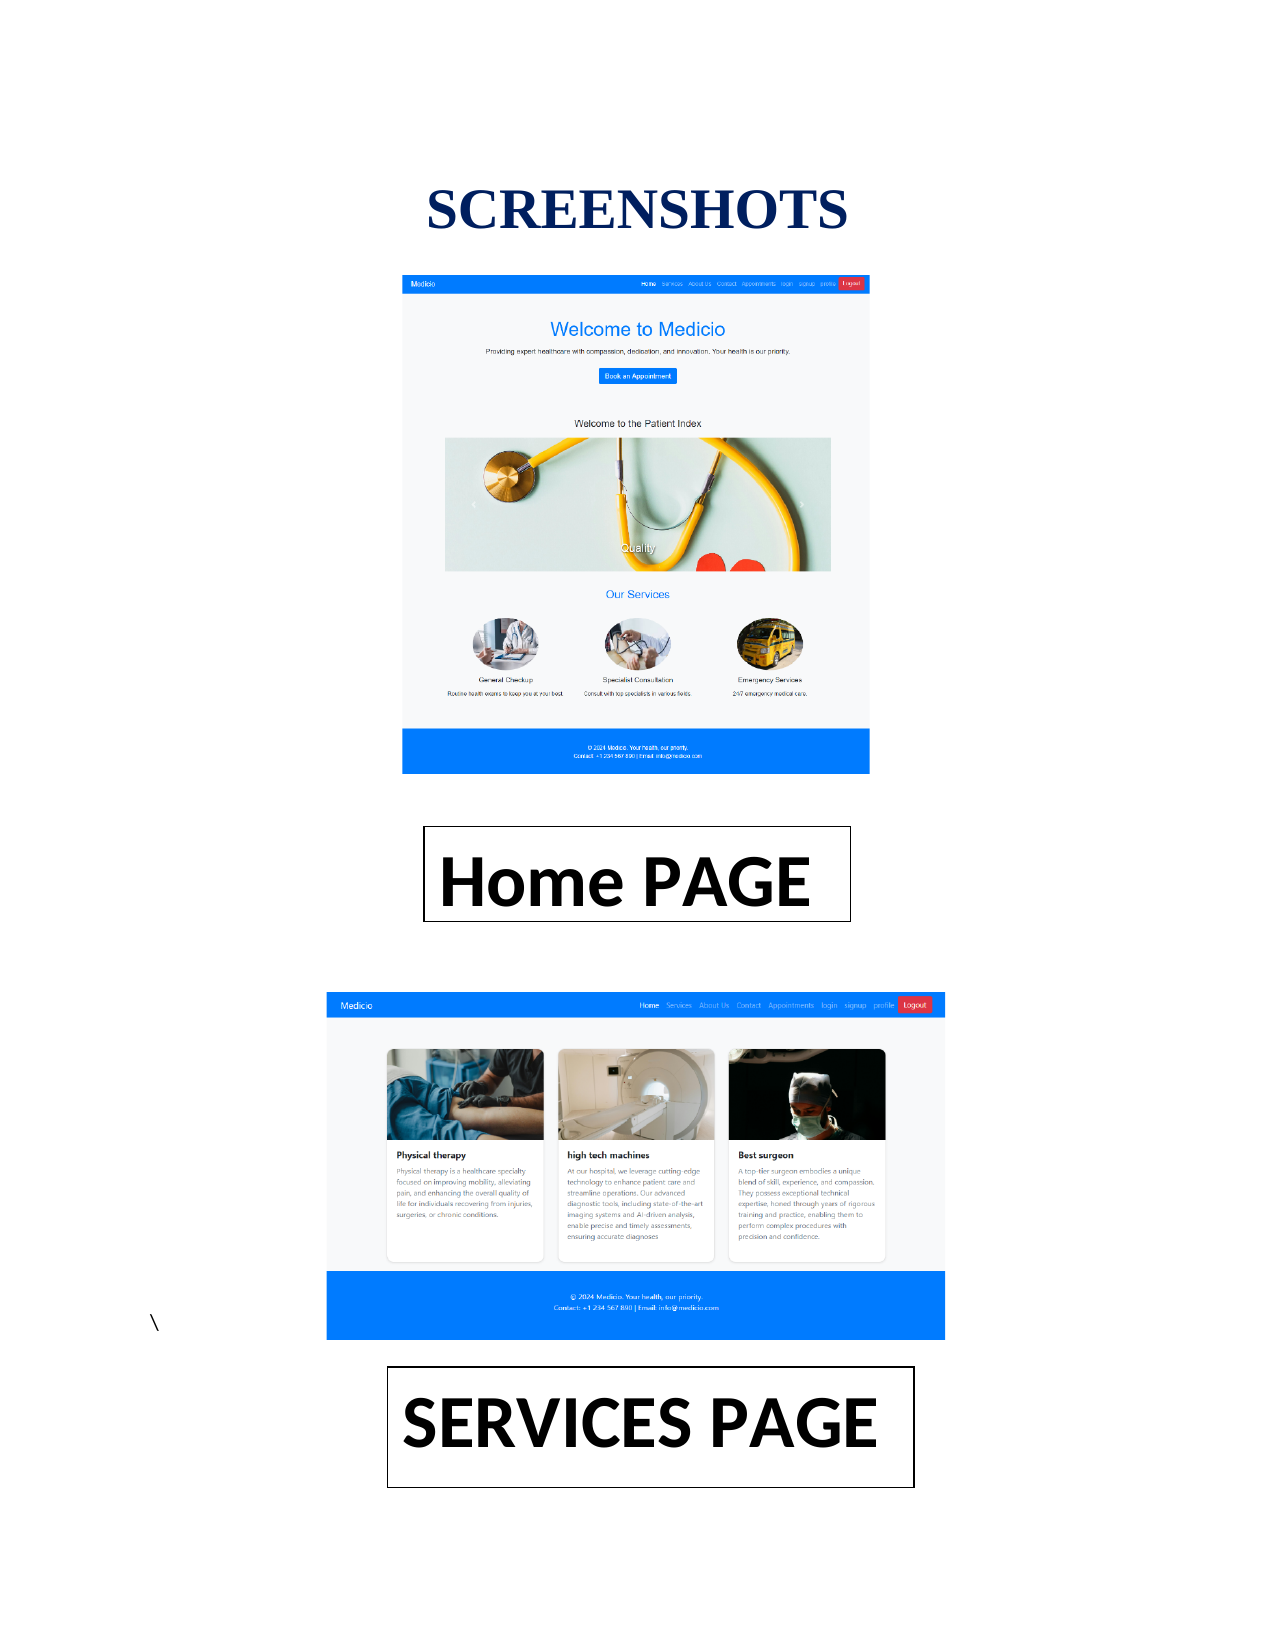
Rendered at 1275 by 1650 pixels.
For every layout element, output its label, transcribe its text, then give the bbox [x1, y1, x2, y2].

text \ [150, 1308, 1125, 1336]
picture [326, 992, 946, 1308]
picture [400, 275, 869, 772]
subtitle SCREENSHOTS [150, 175, 1125, 241]
picture [326, 1336, 946, 1340]
